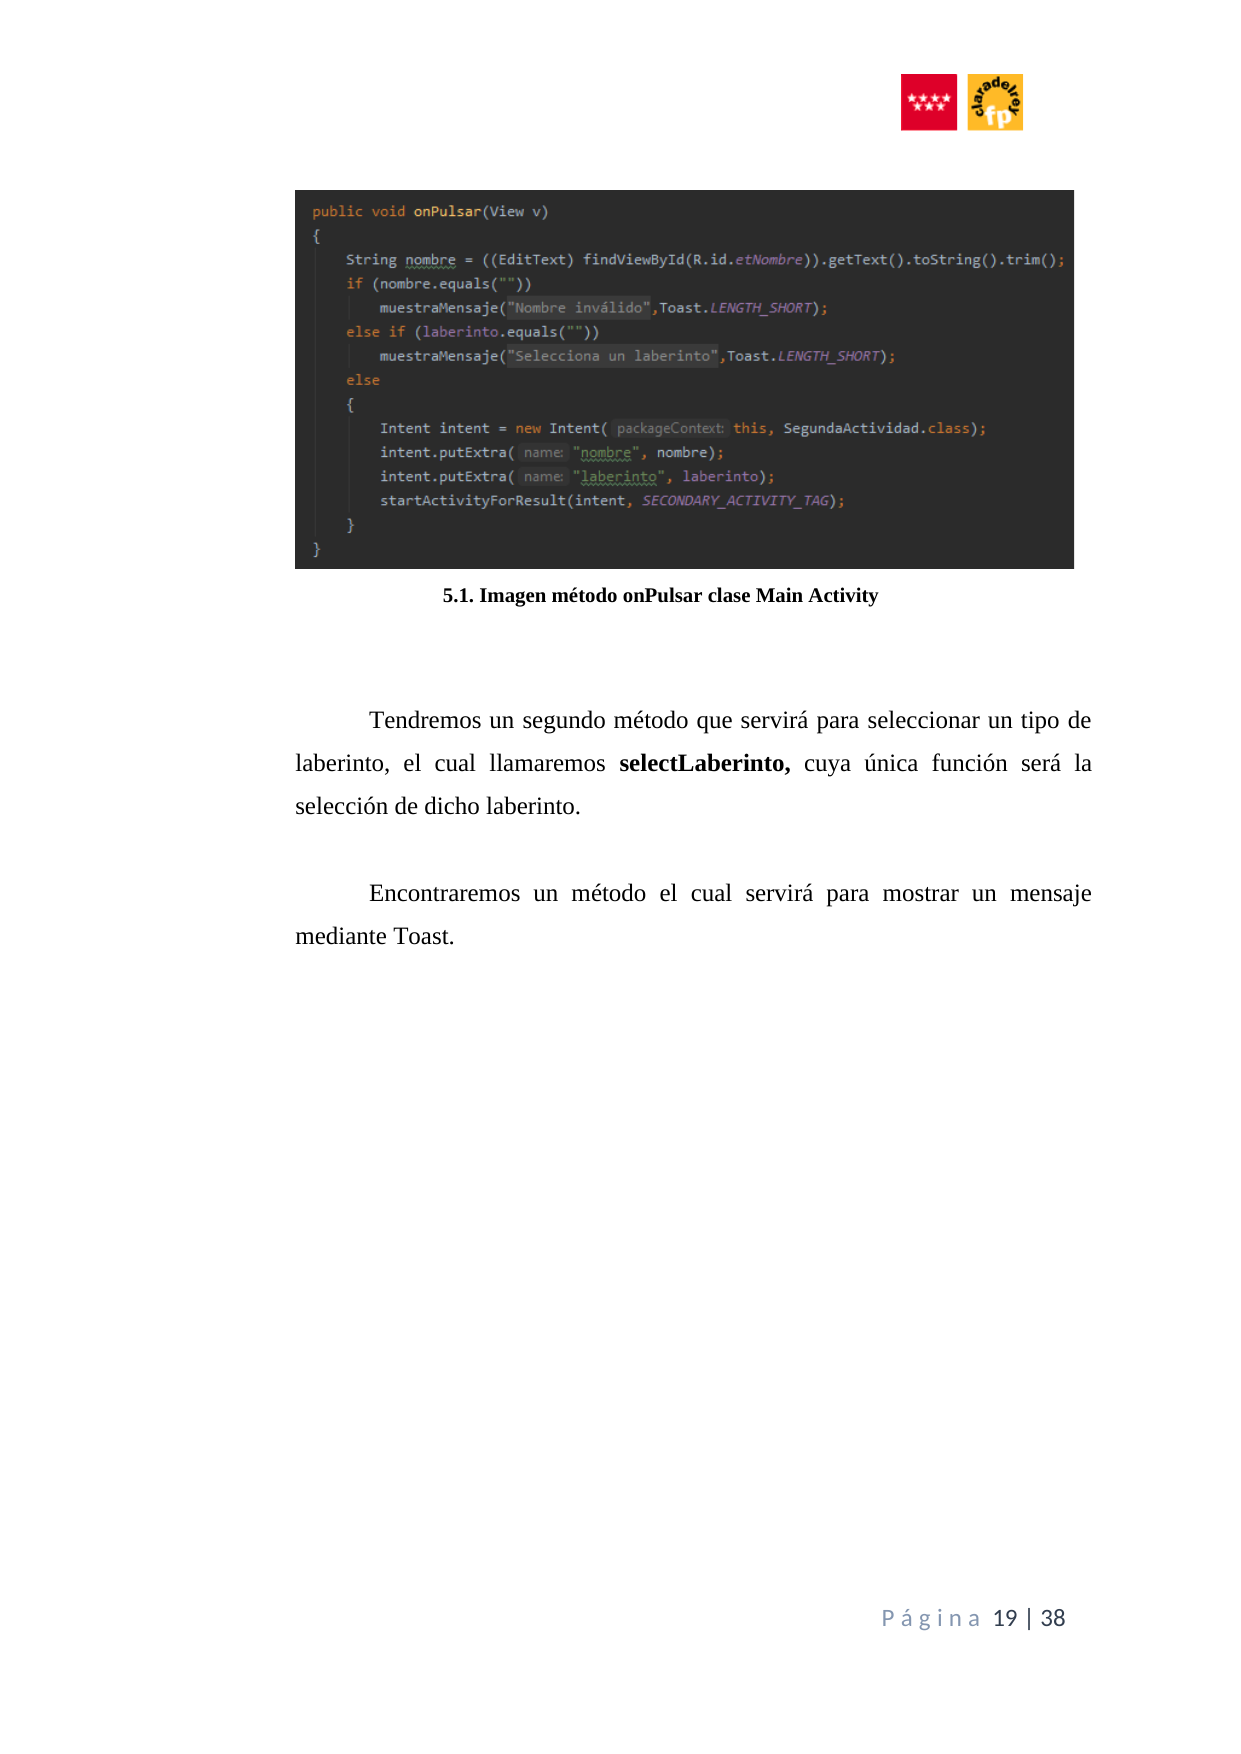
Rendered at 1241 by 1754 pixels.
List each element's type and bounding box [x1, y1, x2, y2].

picture [295, 190, 1075, 569]
picture [900, 73, 1024, 131]
